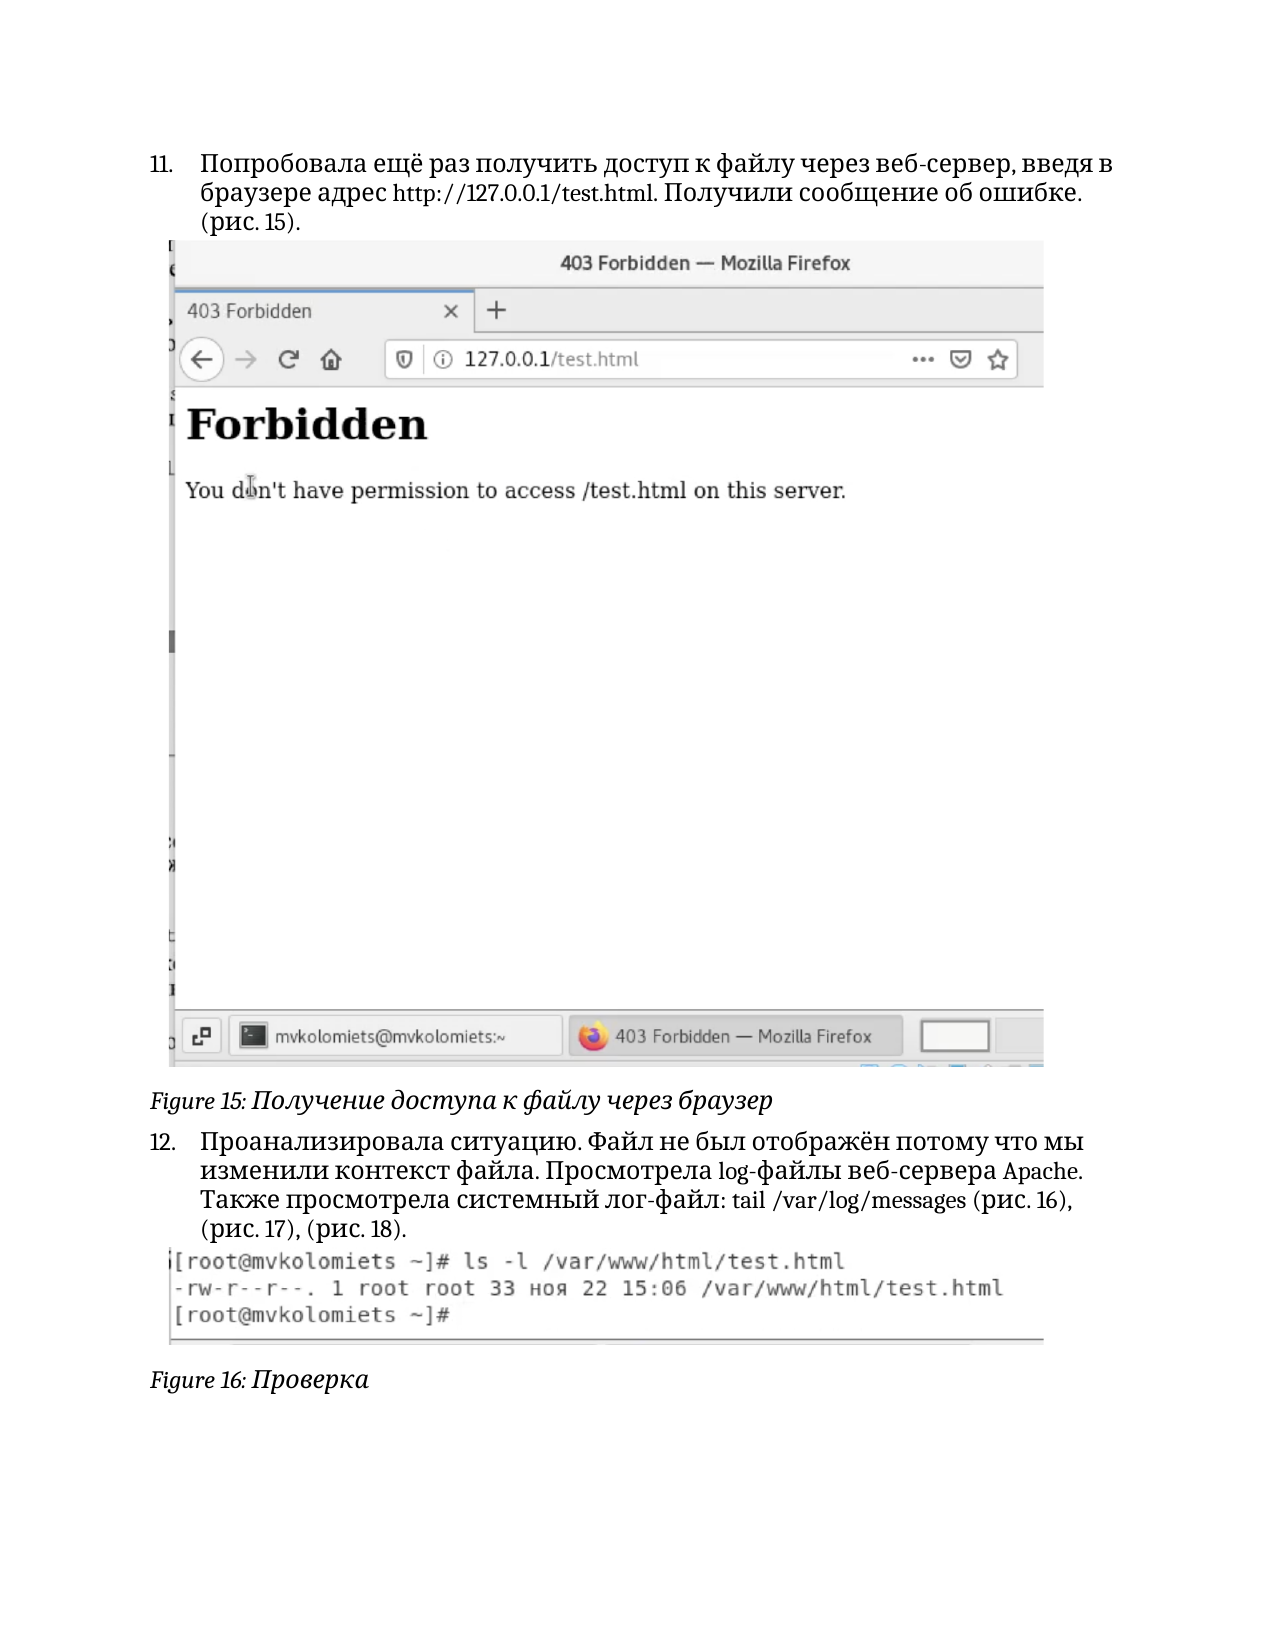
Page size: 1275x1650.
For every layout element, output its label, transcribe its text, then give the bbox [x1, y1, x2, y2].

list Попробовала ещё раз получить доступ к файлу через веб-сервер, введя в браузере адрес http://127.0.0.1/test.html. Получили сообщение об ошибке. (рис. 15). [150, 150, 1125, 236]
text Figure 16: Проверка [150, 1366, 1125, 1394]
list Проанализировала ситуацию. Файл не был отображён потому что мы изменили контекст файла. Просмотрела log-файлы веб-сервера Apache. Также просмотрела системный лог-файл: tail /var/log/messages (рис. 16), (рис. 17), (рис. 18). [150, 1128, 1125, 1243]
picture [168, 1247, 1044, 1345]
text Figure 15: Получение доступа к файлу через браузер [150, 1087, 1125, 1116]
picture [168, 240, 1044, 1067]
